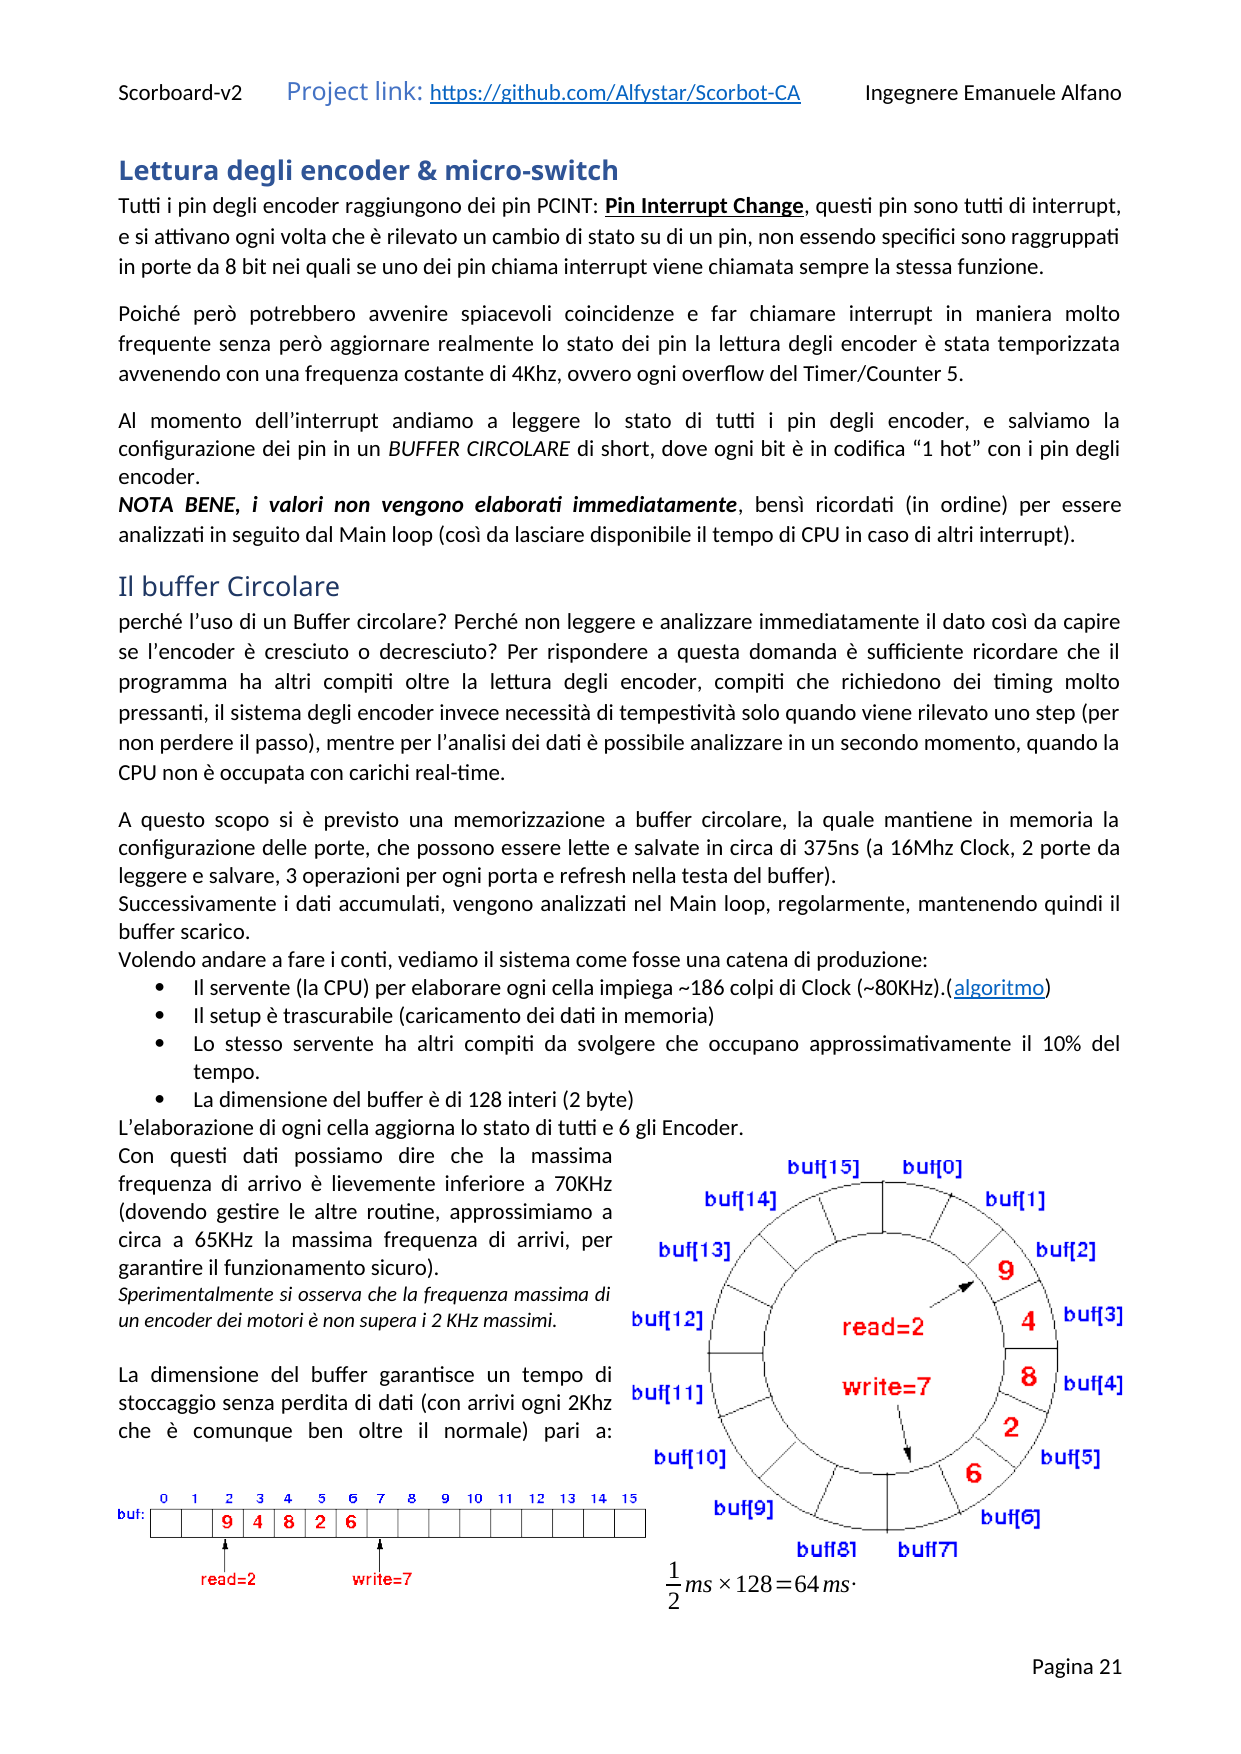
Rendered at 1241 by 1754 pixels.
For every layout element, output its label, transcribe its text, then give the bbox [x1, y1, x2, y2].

list Il servente (la CPU) per elaborare ogni cella impiega ~186 colpi di Clock (~80KHz).(algoritmo) [156, 973, 1122, 1001]
text Al momento dell’interrupt andiamo a leggere lo stato di tutti i pin degli encoder, e salviamo la configurazione dei pin in un BUFFER CIRCOLARE di short, dove ogni bit è in codifica “1 hot” con i pin degli encoder. [118, 406, 1122, 490]
text Volendo andare a fare i conti, vediamo il sistema come fosse una catena di produzione: [118, 945, 1122, 973]
picture [118, 1160, 1123, 1585]
list La dimensione del buffer è di 128 interi (2 byte) [156, 1085, 1122, 1113]
text La dimensione del buffer garantisce un tempo di stoccaggio senza perdita di dati (con arrivi ogni 2Khz che è comunque ben oltre il normale) pari a: . [118, 1557, 1122, 1615]
text Poiché però potrebbero avvenire spiacevoli coincidenze e far chiamare interrupt in maniera molto frequente senza però aggiornare realmente lo stato dei pin la lettura degli encoder è stata temporizzata avvenendo con una frequenza costante di 4Khz, ovvero ogni overflow del Timer/Counter 5. [118, 299, 1122, 387]
text L’elaborazione di ogni cella aggiorna lo stato di tutti e 6 gli Encoder. [118, 1113, 1122, 1141]
text Tutti i pin degli encoder raggiungono dei pin PCINT: Pin Interrupt Change, questi pin sono tutti di interrupt, e si attivano ogni volta che è rilevato un cambio di stato su di un pin, non essendo specifici sono raggruppati in porte da 8 bit nei quali se uno dei pin chiama interrupt viene chiamata sempre la stessa funzione. [118, 192, 1122, 280]
list Lo stesso servente ha altri compiti da svolgere che occupano approssimativamente il 10% del tempo. [156, 1029, 1122, 1085]
subtitle Il buffer Circolare [118, 567, 1122, 604]
text Successivamente i dati accumulati, vengono analizzati nel Main loop, regolarmente, mantenendo quindi il buffer scarico. [118, 889, 1122, 945]
text Con questi dati possiamo dire che la massima frequenza di arrivo è lievemente inferiore a 70KHz (dovendo gestire le altre routine, approssimiamo a circa a 65KHz la massima frequenza di arrivi, per garantire il funzionamento sicuro). [118, 1141, 1122, 1281]
list Il setup è trascurabile (caricamento dei dati in memoria) [156, 1001, 1122, 1029]
text perché l’uso di un Buffer circolare? Perché non leggere e analizzare immediatamente il dato così da capire se l’encoder è cresciuto o decresciuto? Per rispondere a questa domanda è sufficiente ricordare che il programma ha altri compiti oltre la lettura degli encoder, compiti che richiedono dei timing molto pressanti, il sistema degli encoder invece necessità di tempestività solo quando viene rilevato uno step (per non perdere il passo), mentre per l’analisi dei dati è possibile analizzare in un secondo momento, quando la CPU non è occupata con carichi real-time. [118, 607, 1122, 786]
text NOTA BENE, i valori non vengono elaborati immediatamente, bensì ricordati (in ordine) per essere analizzati in seguito dal Main loop (così da lasciare disponibile il tempo di CPU in caso di altri interrupt). [118, 490, 1122, 548]
text A questo scopo si è previsto una memorizzazione a buffer circolare, la quale mantiene in memoria la configurazione delle porte, che possono essere lette e salvate in circa di 375ns (a 16Mhz Clock, 2 porte da leggere e salvare, 3 operazioni per ogni porta e refresh nella testa del buffer). [118, 805, 1122, 889]
text Sperimentalmente si osserva che la frequenza massima di un encoder dei motori è non supera i 2 KHz massimi. [118, 1281, 632, 1332]
text La dimensione del buffer garantisce un tempo di stoccaggio senza perdita di dati (con arrivi ogni 2Khz che è comunque ben oltre il normale) pari a: . [118, 1360, 632, 1494]
subtitle Lettura degli encoder & micro-switch [118, 152, 1122, 189]
